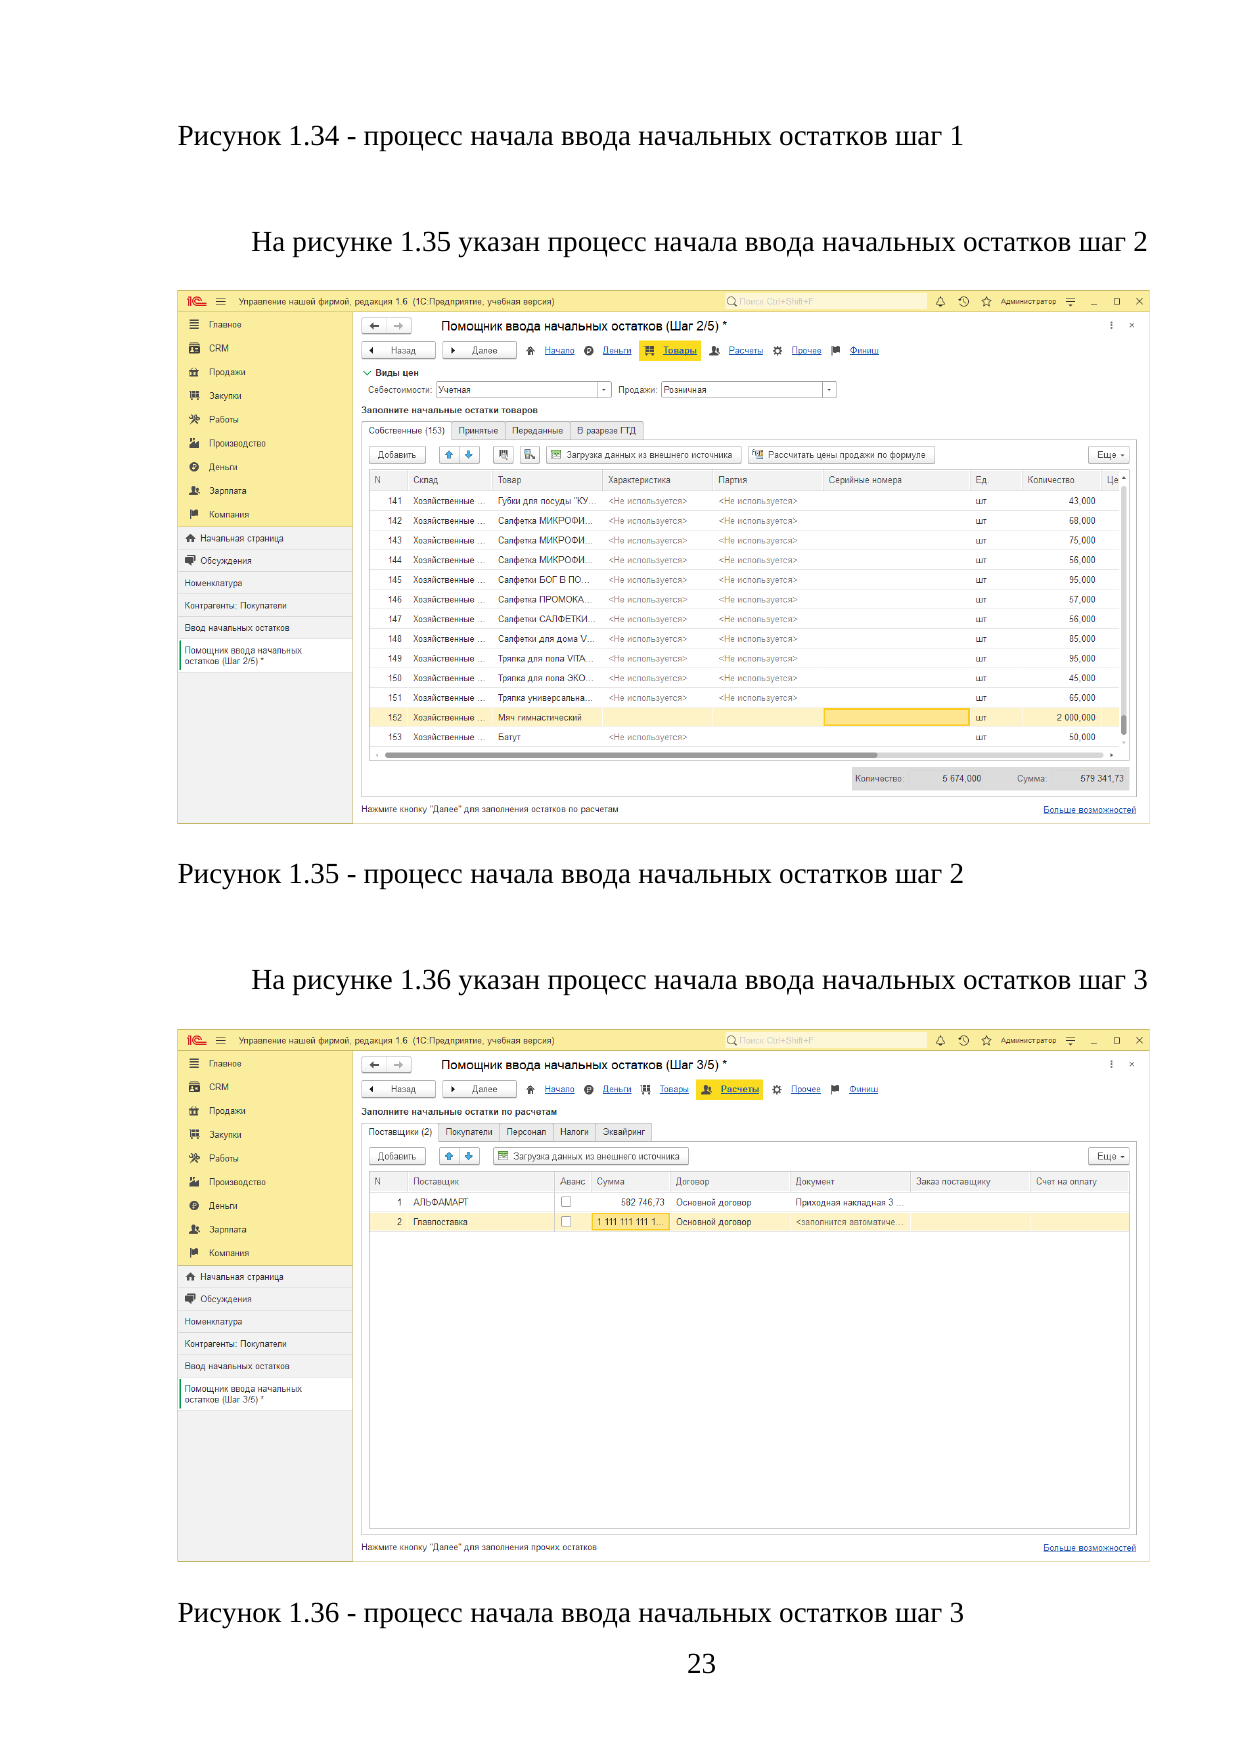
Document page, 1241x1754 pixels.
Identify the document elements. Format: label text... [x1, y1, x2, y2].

text На рисунке 1.36 указан процесс начала ввода начальных остатков шаг 3 [177, 962, 1152, 996]
text На рисунке 1.35 указан процесс начала ввода начальных остатков шаг 2 [177, 224, 1152, 257]
text Рисунок 1.35 - процесс начала ввода начальных остатков шаг 2 [177, 857, 1152, 890]
text Рисунок 1.36 - процесс начала ввода начальных остатков шаг 3 [177, 1595, 1152, 1629]
text Рисунок 1.34 - процесс начала ввода начальных остатков шаг 1 [177, 118, 1152, 152]
picture [177, 290, 1150, 824]
picture [177, 1029, 1150, 1562]
